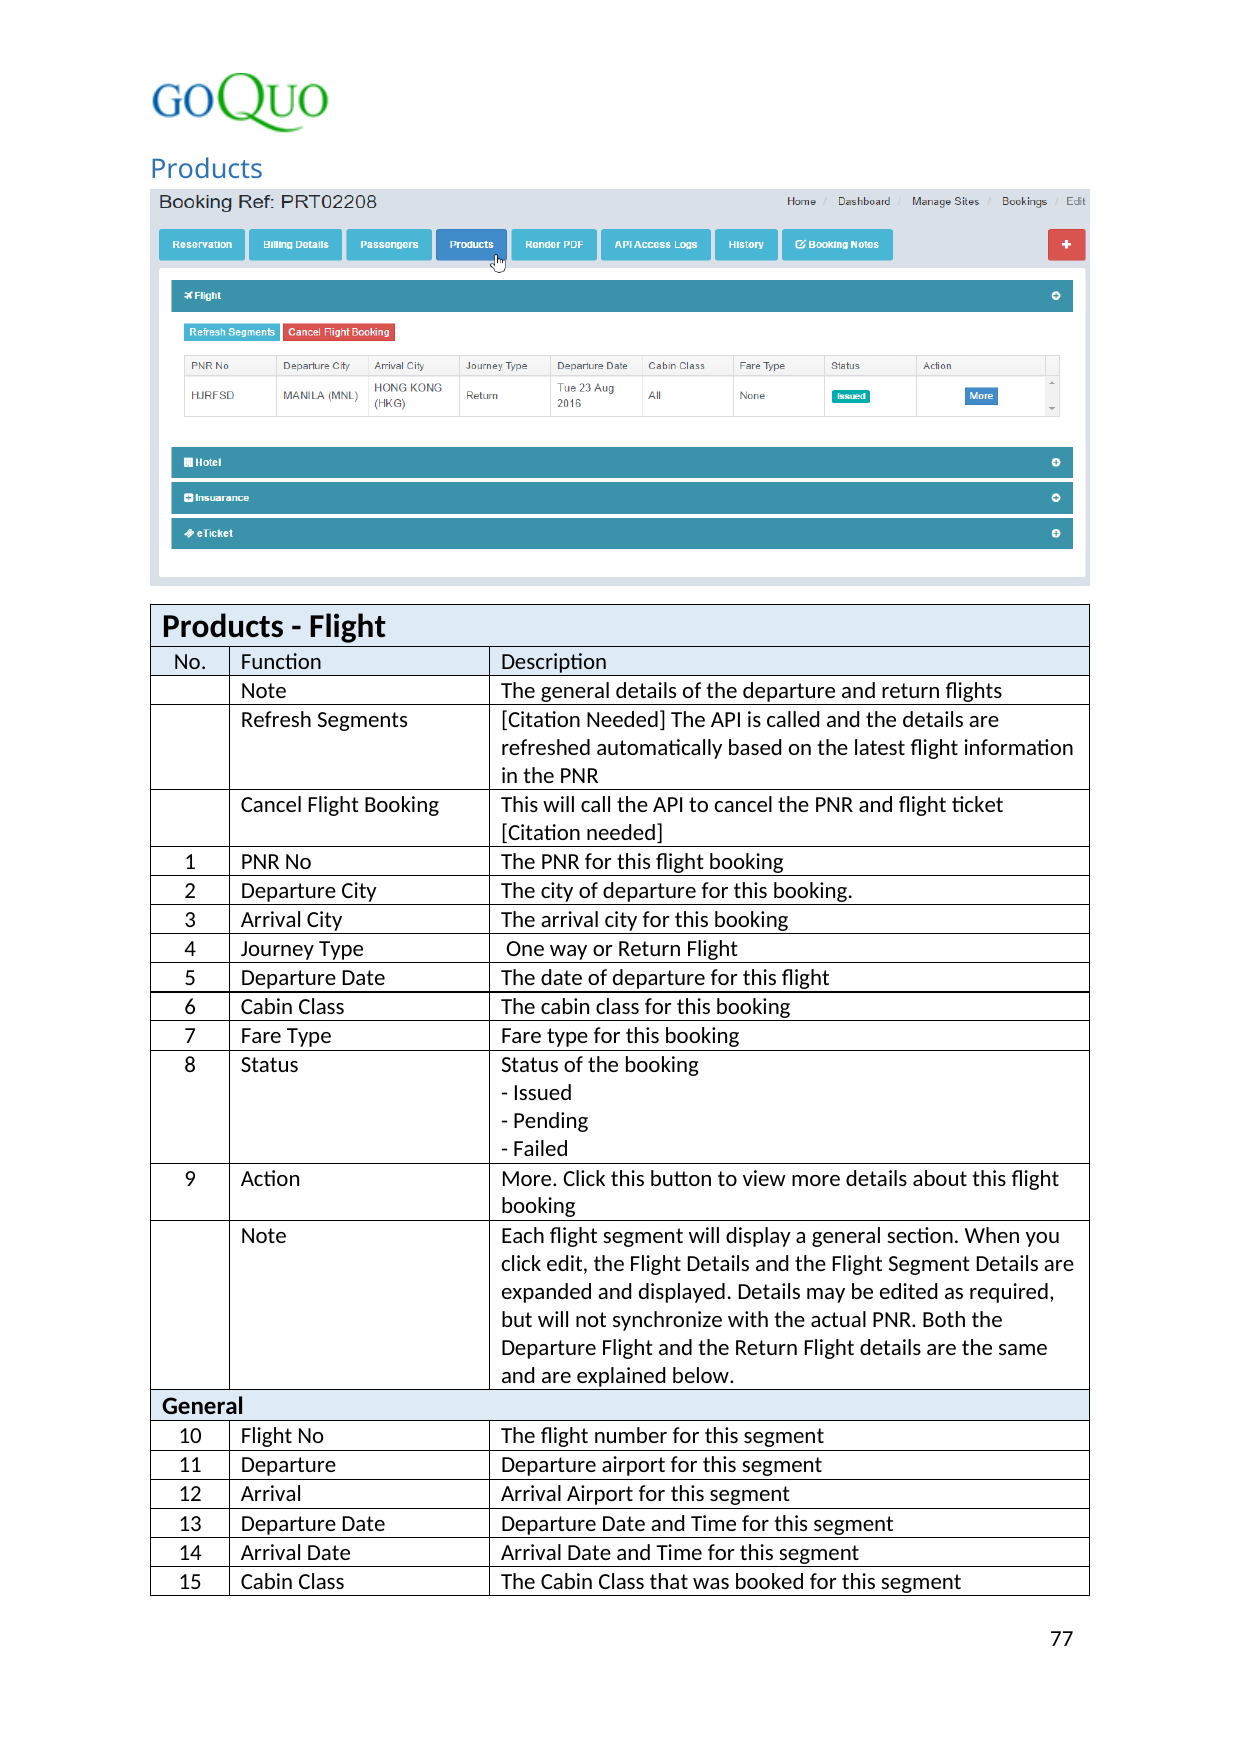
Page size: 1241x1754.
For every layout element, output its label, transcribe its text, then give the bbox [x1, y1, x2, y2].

table_cell Departure City [230, 876, 489, 904]
table_cell Function [230, 647, 489, 675]
table_cell Arrival City [230, 905, 489, 933]
table_cell Arrival Airport for this segment [490, 1480, 1089, 1508]
table_cell The city of departure for this booking. [490, 876, 1089, 904]
table_cell The date of departure for this flight [490, 963, 1089, 991]
table_cell The PNR for this flight booking [490, 847, 1089, 875]
table_cell Status of the booking - Issued - Pending - Failed [490, 1051, 1089, 1163]
table_cell Departure Date [230, 963, 489, 991]
table_cell Cabin Class [230, 1567, 489, 1595]
table_cell Departure Date [230, 1509, 489, 1537]
table_cell Status [230, 1051, 489, 1163]
subtitle Products [150, 150, 1090, 187]
table_cell The arrival city for this booking [490, 905, 1089, 933]
table_cell Each flight segment will display a general section. When you click edit, the Flight Details and the Flight Segment Details are expanded and displayed. Details may be edited as required, but will not synchronize with the actual PNR. Both the Departure Flight and the Return Flight details are the same and are explained below. [490, 1221, 1089, 1389]
table_cell Note [230, 1221, 489, 1389]
table_cell General [151, 1390, 1089, 1420]
table_cell [Citation Needed] The API is called and the details are refreshed automatically based on the latest flight information in the PNR [490, 705, 1089, 789]
table_cell 3 [151, 905, 229, 933]
table_cell Departure Date and Time for this segment [490, 1509, 1089, 1537]
table_cell The cabin class for this booking [490, 993, 1089, 1020]
table_cell Fare type for this booking [490, 1021, 1089, 1049]
table_cell One way or Return Flight [490, 934, 1089, 962]
table_cell 9 [151, 1164, 229, 1220]
table_cell This will call the API to cancel the PNR and flight ticket [Citation needed] [490, 790, 1089, 846]
table_cell Cabin Class [230, 993, 489, 1020]
table_cell Description [490, 647, 1089, 675]
table_cell The flight number for this segment [490, 1421, 1089, 1449]
table_cell 10 [151, 1421, 229, 1449]
table_cell 2 [151, 876, 229, 904]
table_cell Arrival Date and Time for this segment [490, 1538, 1089, 1566]
table_cell Note [230, 676, 489, 704]
table_cell [151, 790, 229, 846]
table_cell 11 [151, 1451, 229, 1478]
table_cell Action [230, 1164, 489, 1220]
table_cell Cancel Flight Booking [230, 790, 489, 846]
table_cell Fare Type [230, 1021, 489, 1049]
table_cell 15 [151, 1567, 229, 1595]
table_cell 13 [151, 1509, 229, 1537]
table_cell [151, 1221, 229, 1389]
table_cell Journey Type [230, 934, 489, 962]
table_cell Departure [230, 1451, 489, 1478]
table_cell 1 [151, 847, 229, 875]
table_cell [151, 676, 229, 704]
picture [150, 189, 1091, 586]
table_header Products - Flight [151, 605, 1089, 646]
table_cell 5 [151, 963, 229, 991]
table_cell Refresh Segments [230, 705, 489, 789]
picture [150, 73, 330, 134]
table_cell Flight No [230, 1421, 489, 1449]
table_cell No. [151, 647, 229, 675]
table_cell 12 [151, 1480, 229, 1508]
table_cell The Cabin Class that was booked for this segment [490, 1567, 1089, 1595]
table_cell PNR No [230, 847, 489, 875]
table_cell Arrival Date [230, 1538, 489, 1566]
table_cell The general details of the departure and return flights [490, 676, 1089, 704]
table_cell 7 [151, 1021, 229, 1049]
table_cell 14 [151, 1538, 229, 1566]
table_cell More. Click this button to view more details about this flight booking [490, 1164, 1089, 1220]
table_cell [151, 705, 229, 789]
table_cell 8 [151, 1051, 229, 1163]
table_cell 6 [151, 993, 229, 1020]
table_cell 4 [151, 934, 229, 962]
table_cell Departure airport for this segment [490, 1451, 1089, 1478]
table_cell Arrival [230, 1480, 489, 1508]
